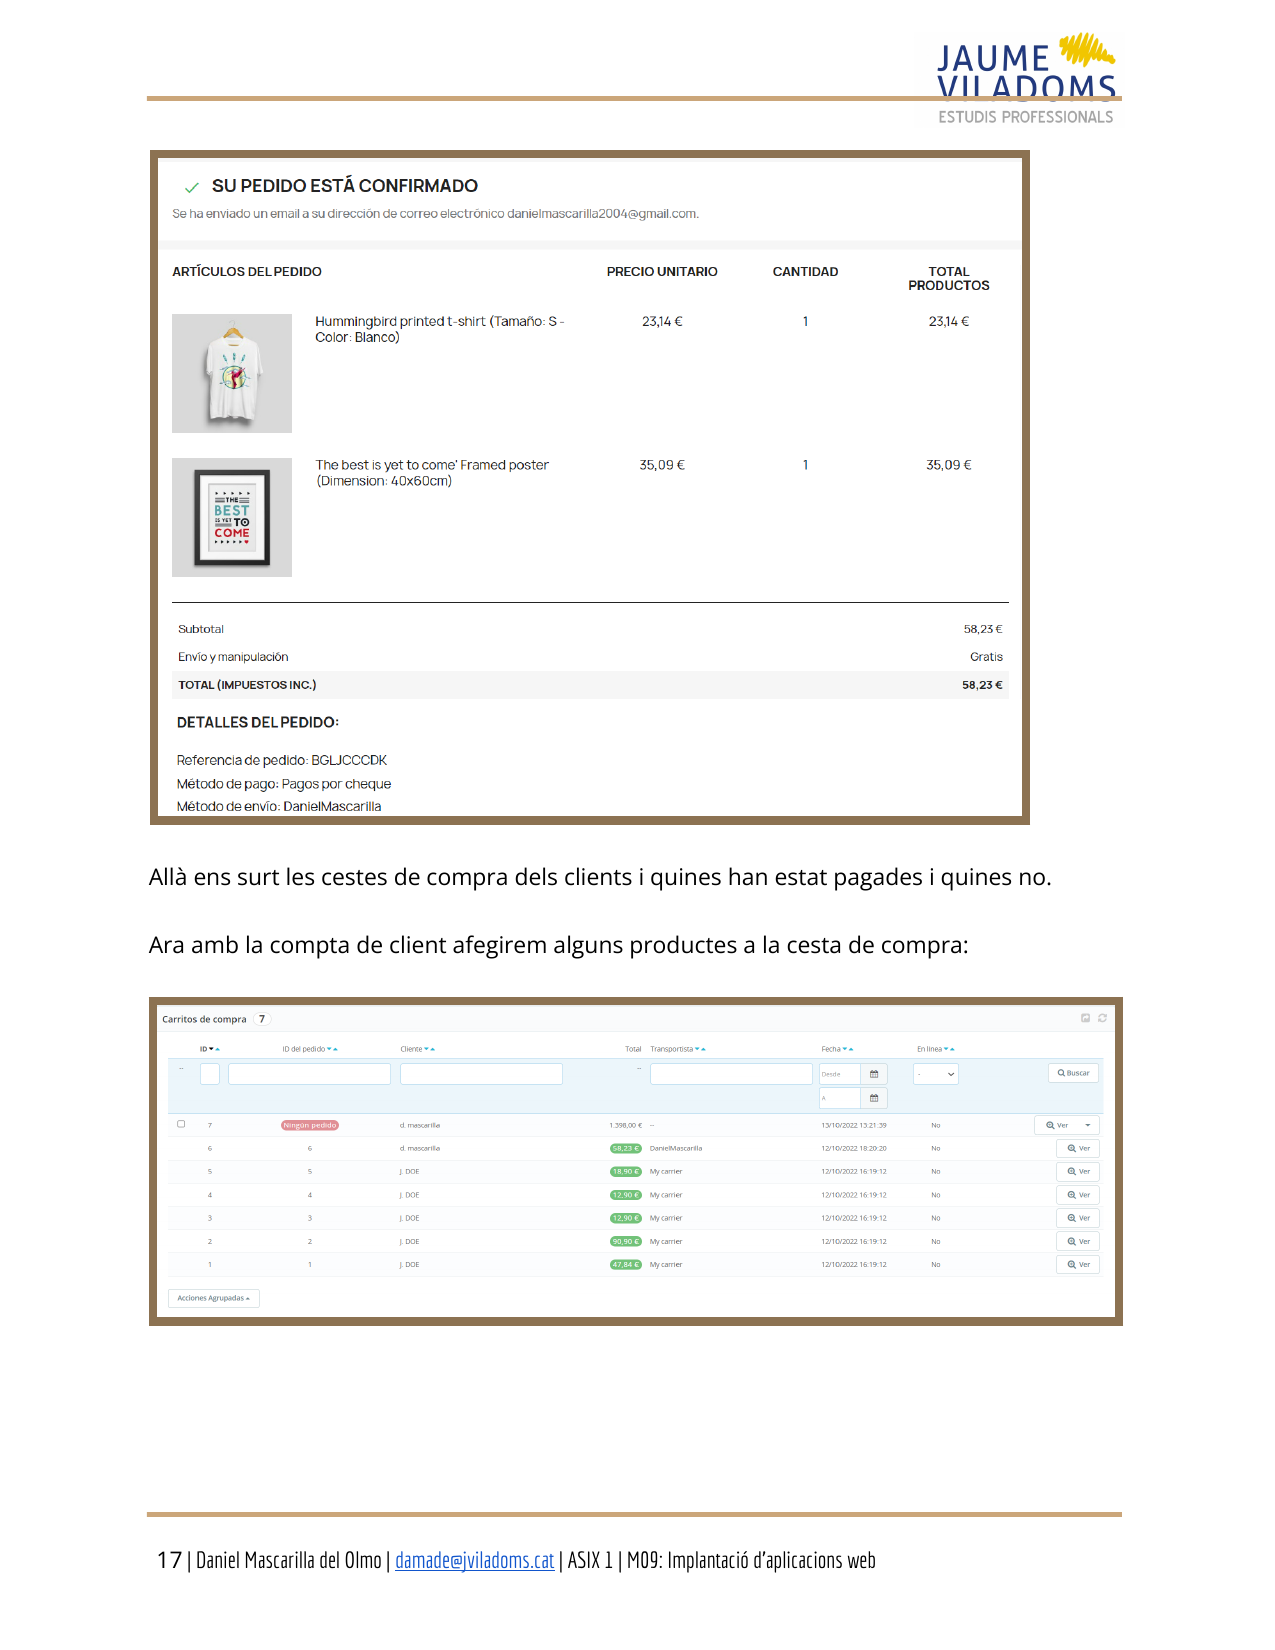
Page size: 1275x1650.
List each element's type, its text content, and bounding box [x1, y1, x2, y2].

picture [157, 1005, 1115, 1317]
text Allà ens surt les cestes de compra dels clients i quines han estat pagades i quines no. [148, 861, 1125, 892]
text Ara amb la compta de client afegirem alguns productes a la cesta de compra: [148, 929, 1125, 960]
picture [146, 32, 1125, 128]
picture [146, 1512, 1122, 1517]
picture [158, 158, 1022, 816]
